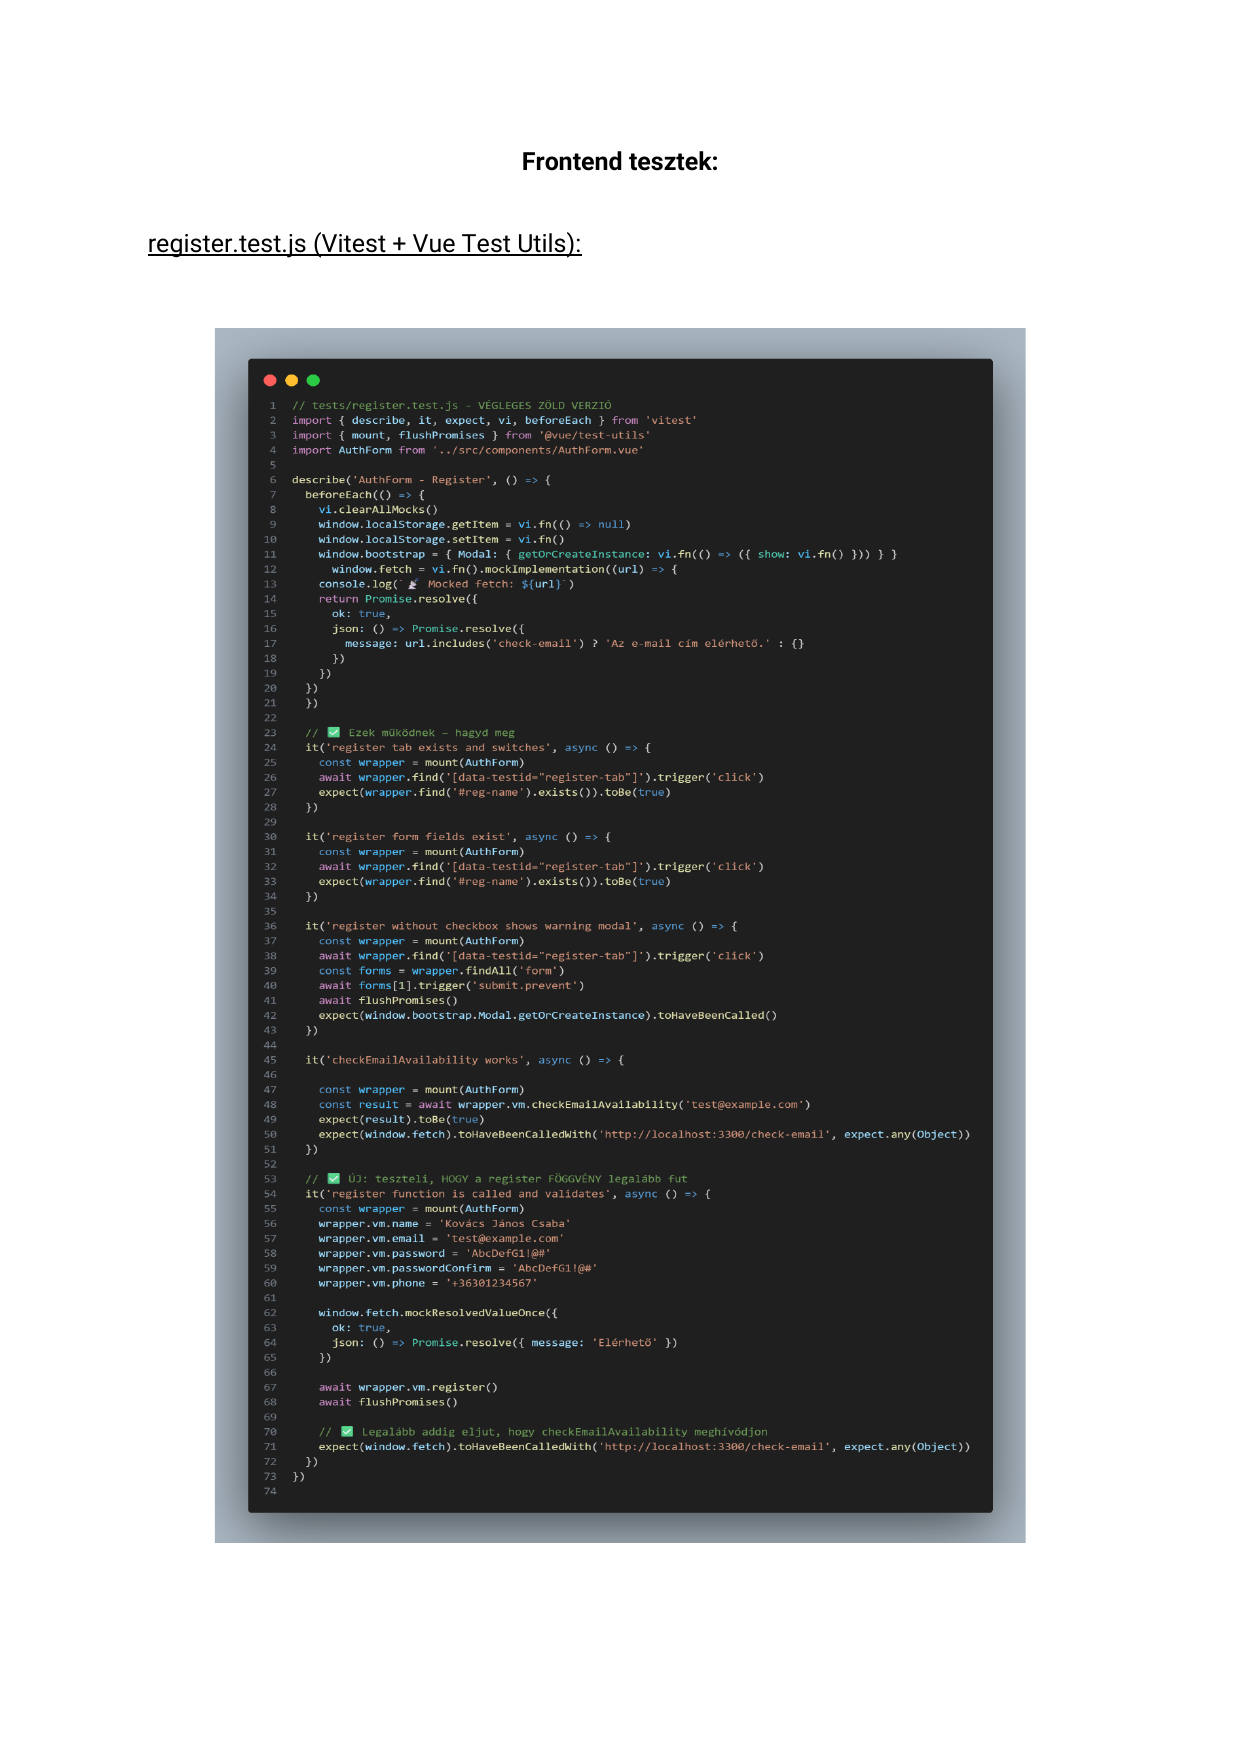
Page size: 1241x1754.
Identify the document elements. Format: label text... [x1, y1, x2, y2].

text Frontend tesztek: [148, 148, 1093, 177]
subtitle register.test.js (Vitest + Vue Test Utils): [148, 229, 1093, 258]
picture [214, 328, 1026, 1543]
